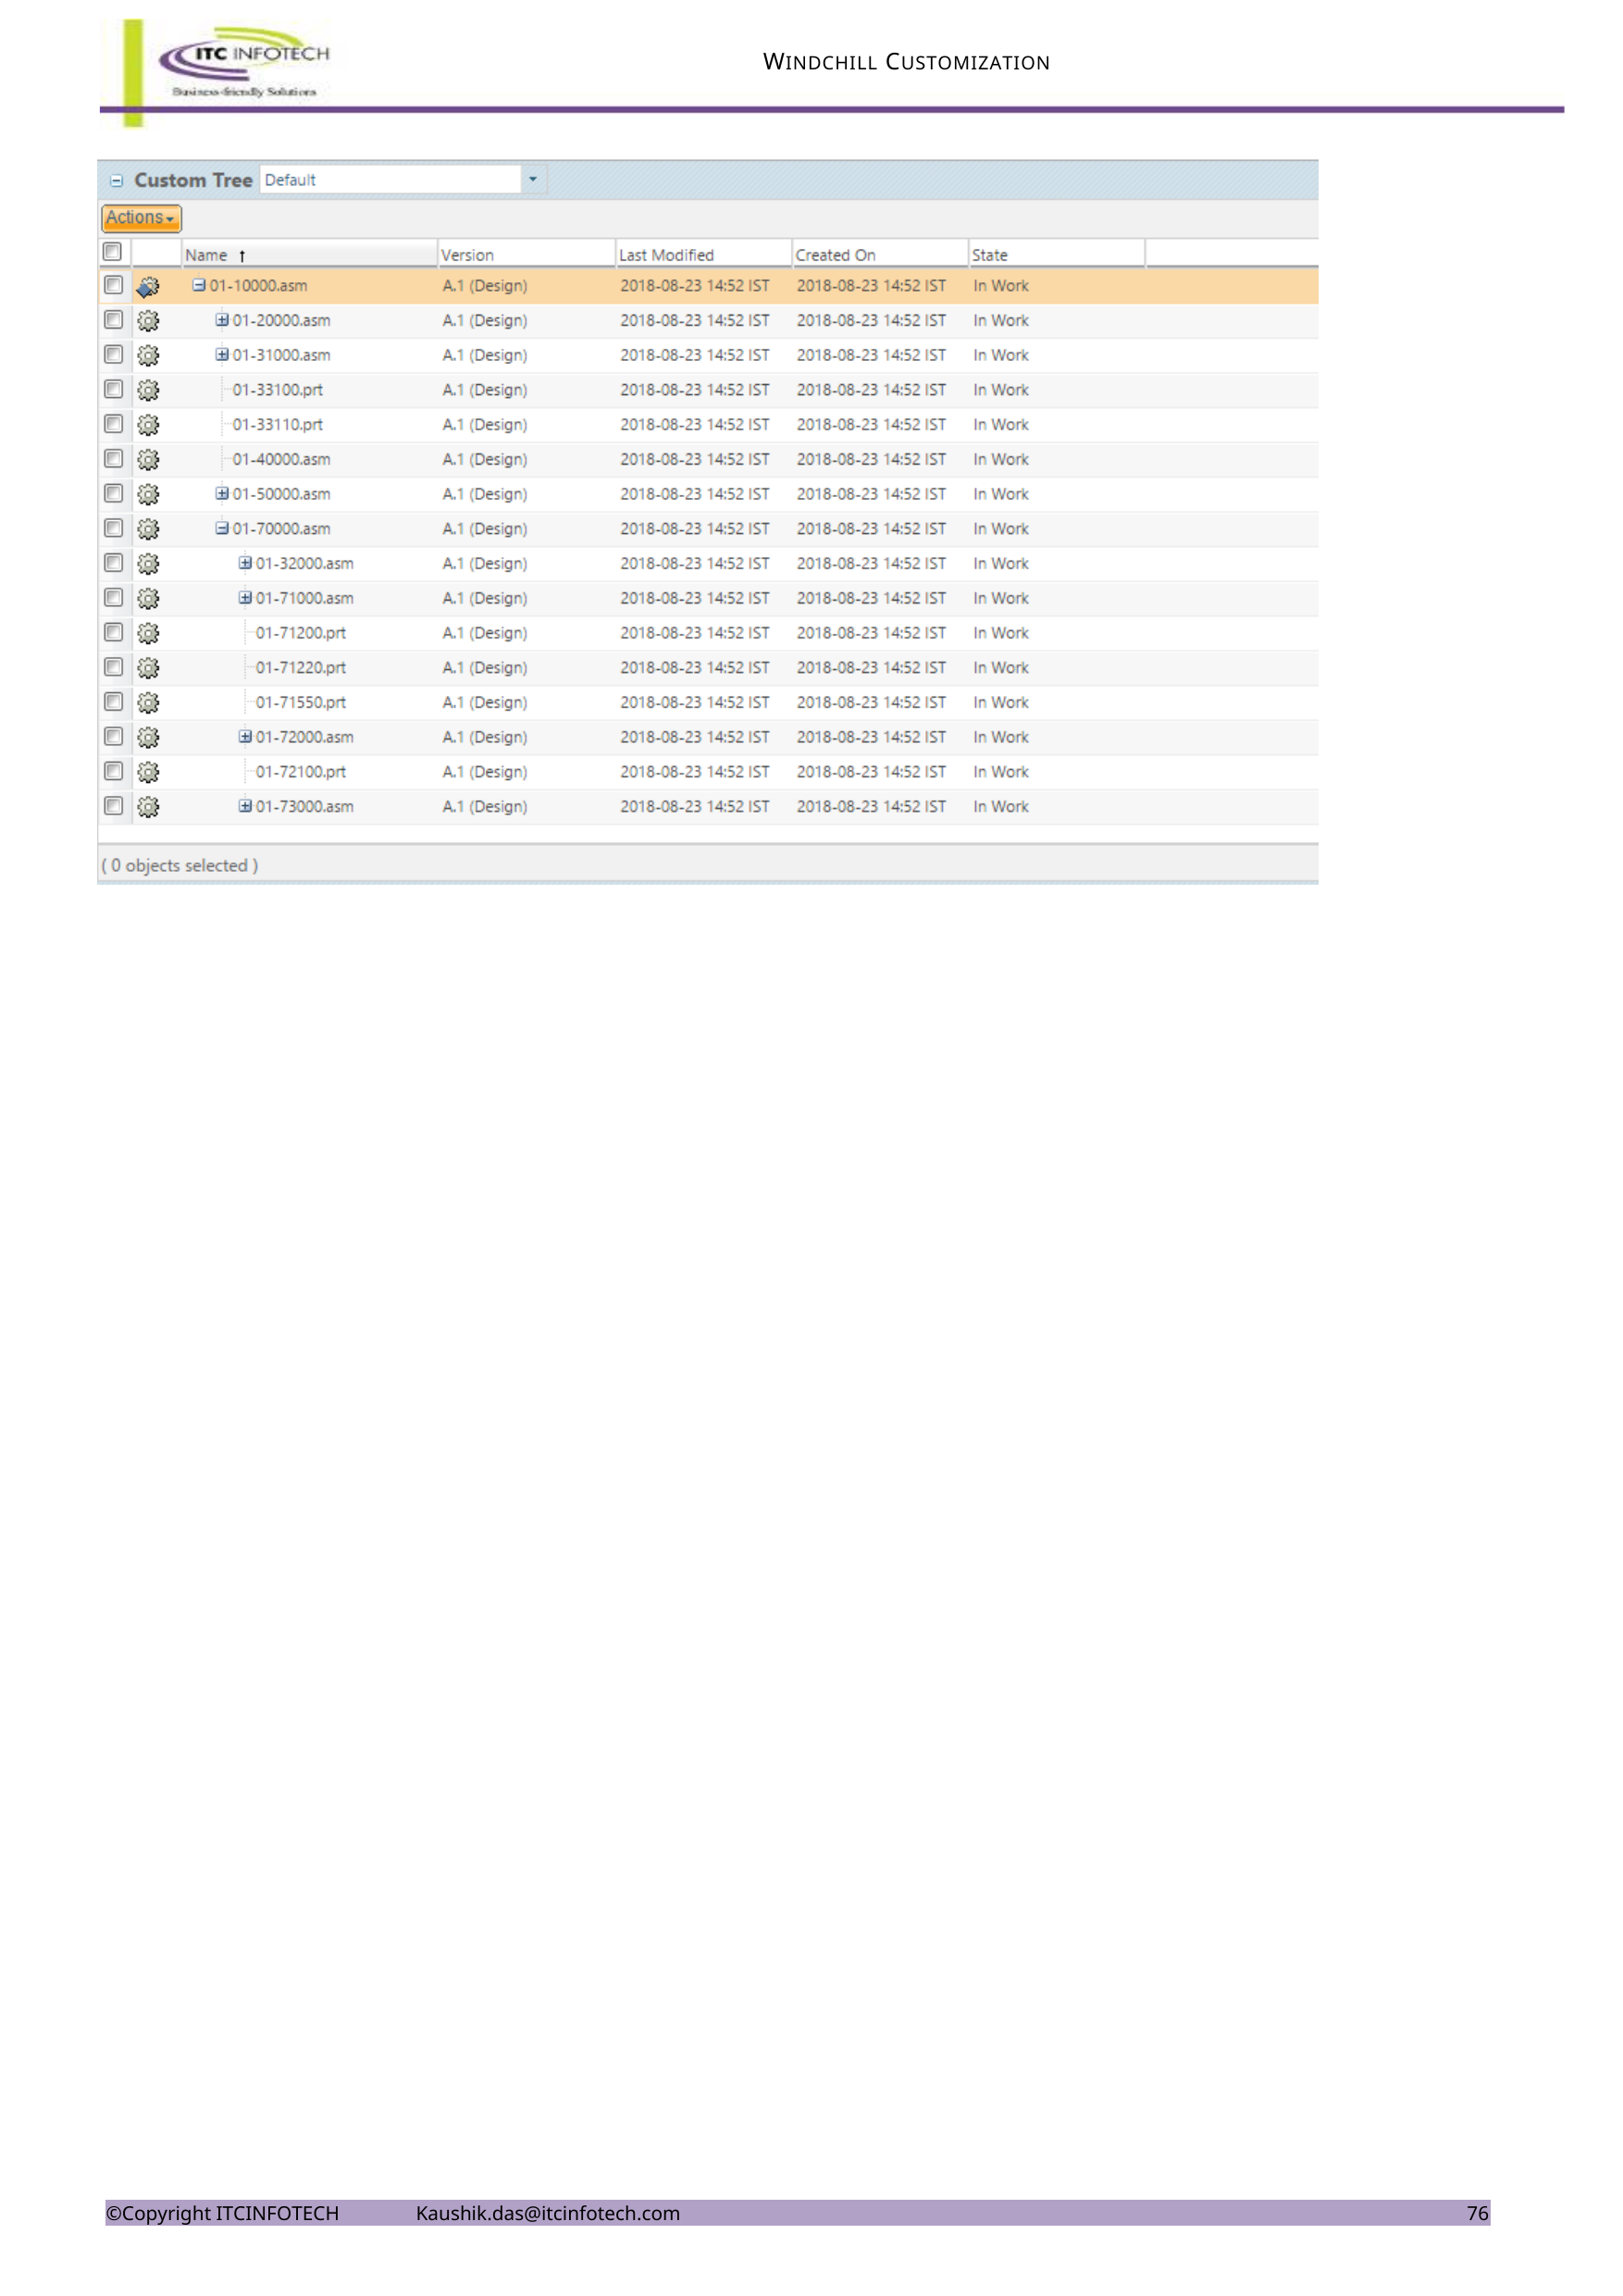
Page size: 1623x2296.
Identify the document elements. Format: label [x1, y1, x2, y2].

picture [99, 19, 1565, 130]
picture [97, 155, 1319, 885]
